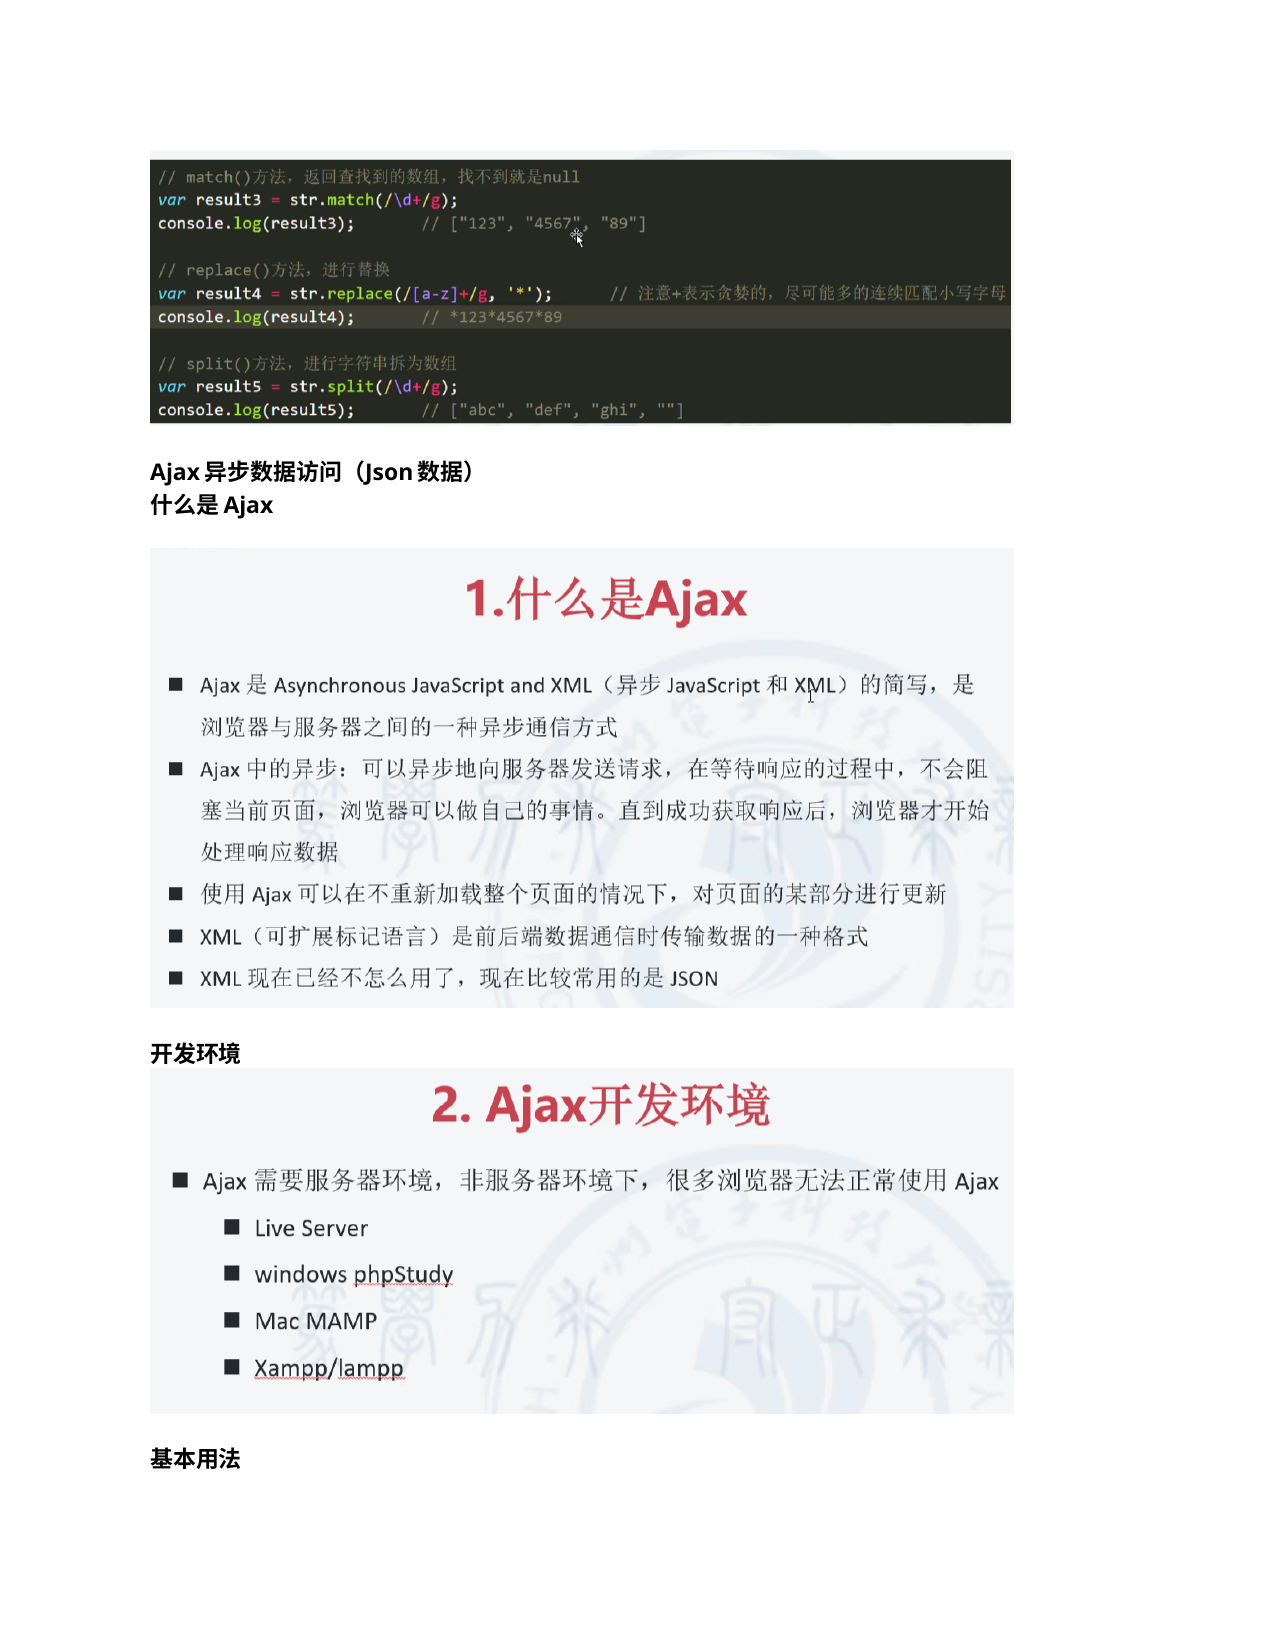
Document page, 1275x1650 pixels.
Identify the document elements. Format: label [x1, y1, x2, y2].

picture [150, 548, 1014, 1008]
picture [150, 1068, 1014, 1414]
picture [150, 150, 1014, 426]
